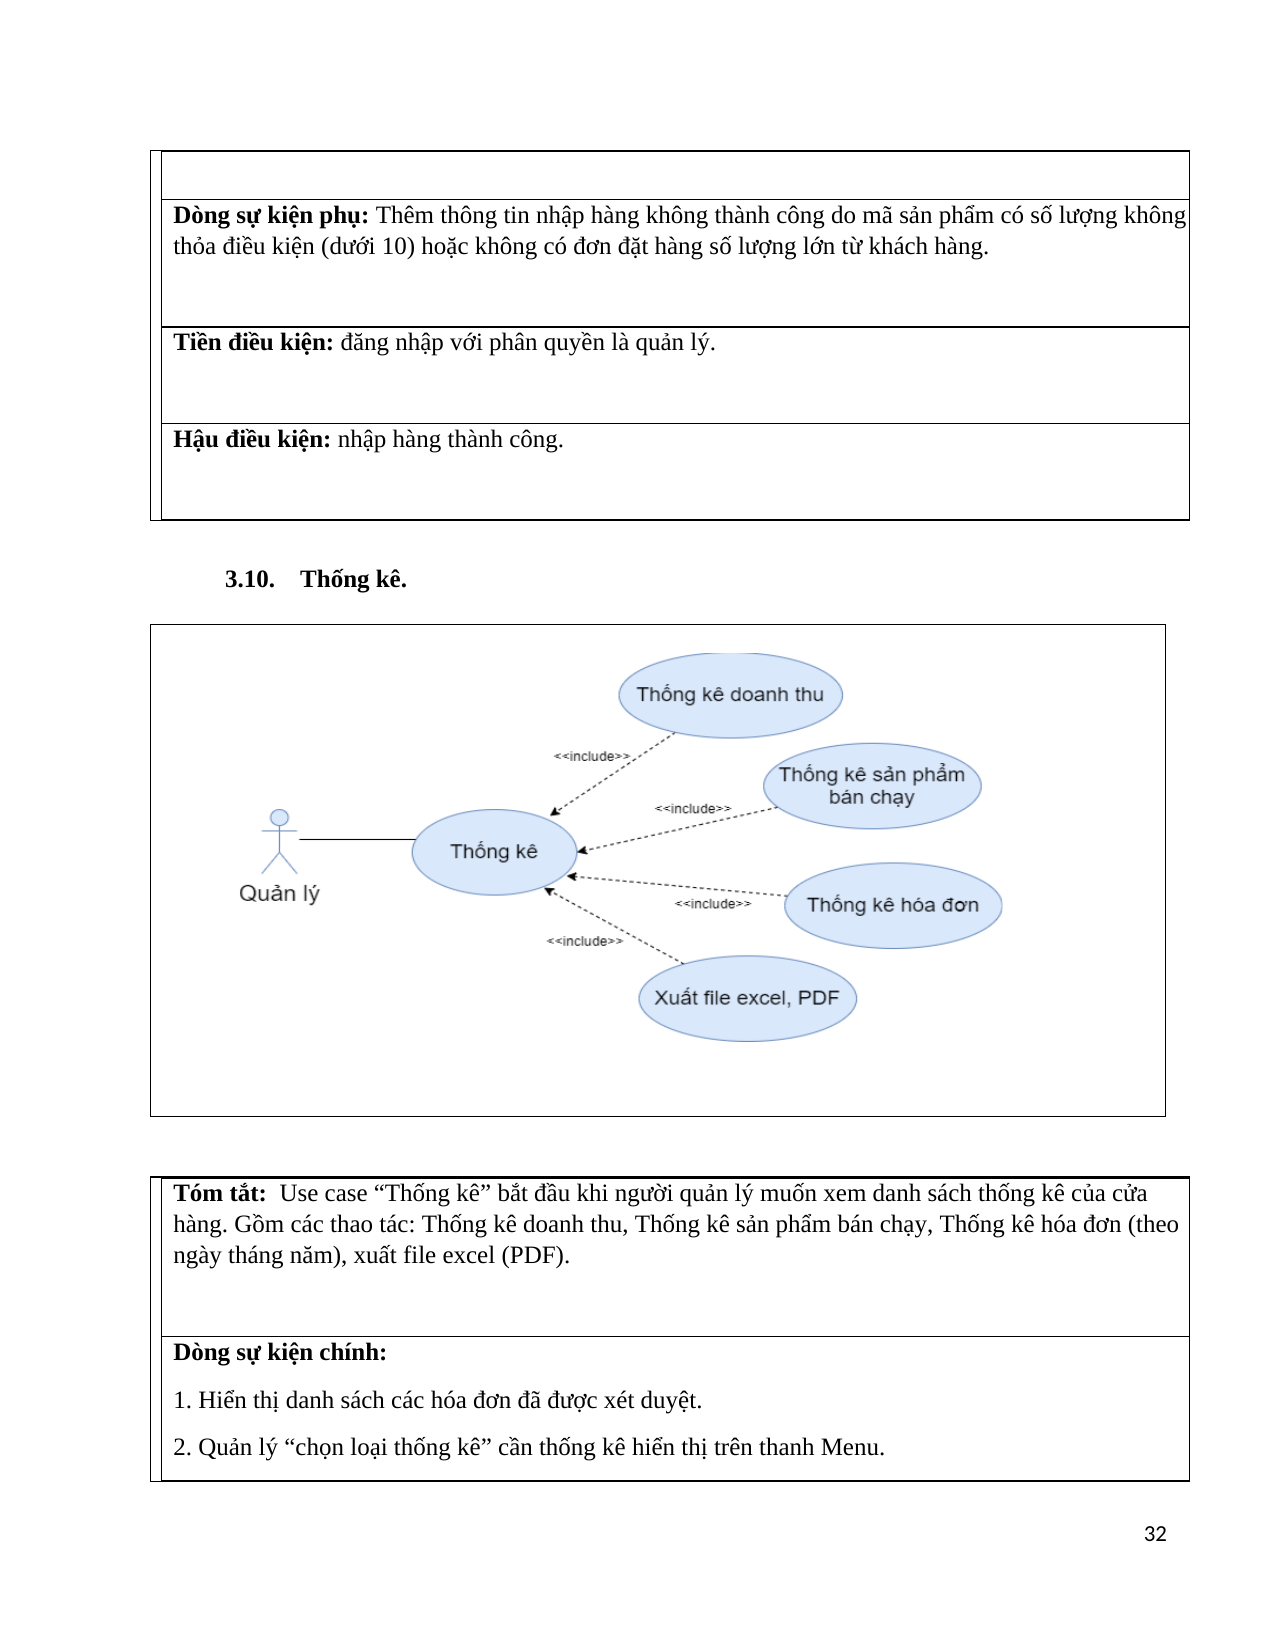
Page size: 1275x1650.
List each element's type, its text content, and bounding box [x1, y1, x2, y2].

table_header [162, 328, 1189, 423]
table_header [162, 424, 1189, 519]
table_header [151, 1178, 161, 1481]
table_header [162, 152, 1189, 199]
table_header [162, 200, 1189, 326]
table_header [162, 1179, 1189, 1336]
table_header [151, 625, 1165, 1116]
picture [239, 653, 1003, 1042]
table_header [151, 151, 161, 520]
table_header [162, 1337, 1189, 1480]
list Thống kê. [225, 564, 1167, 593]
